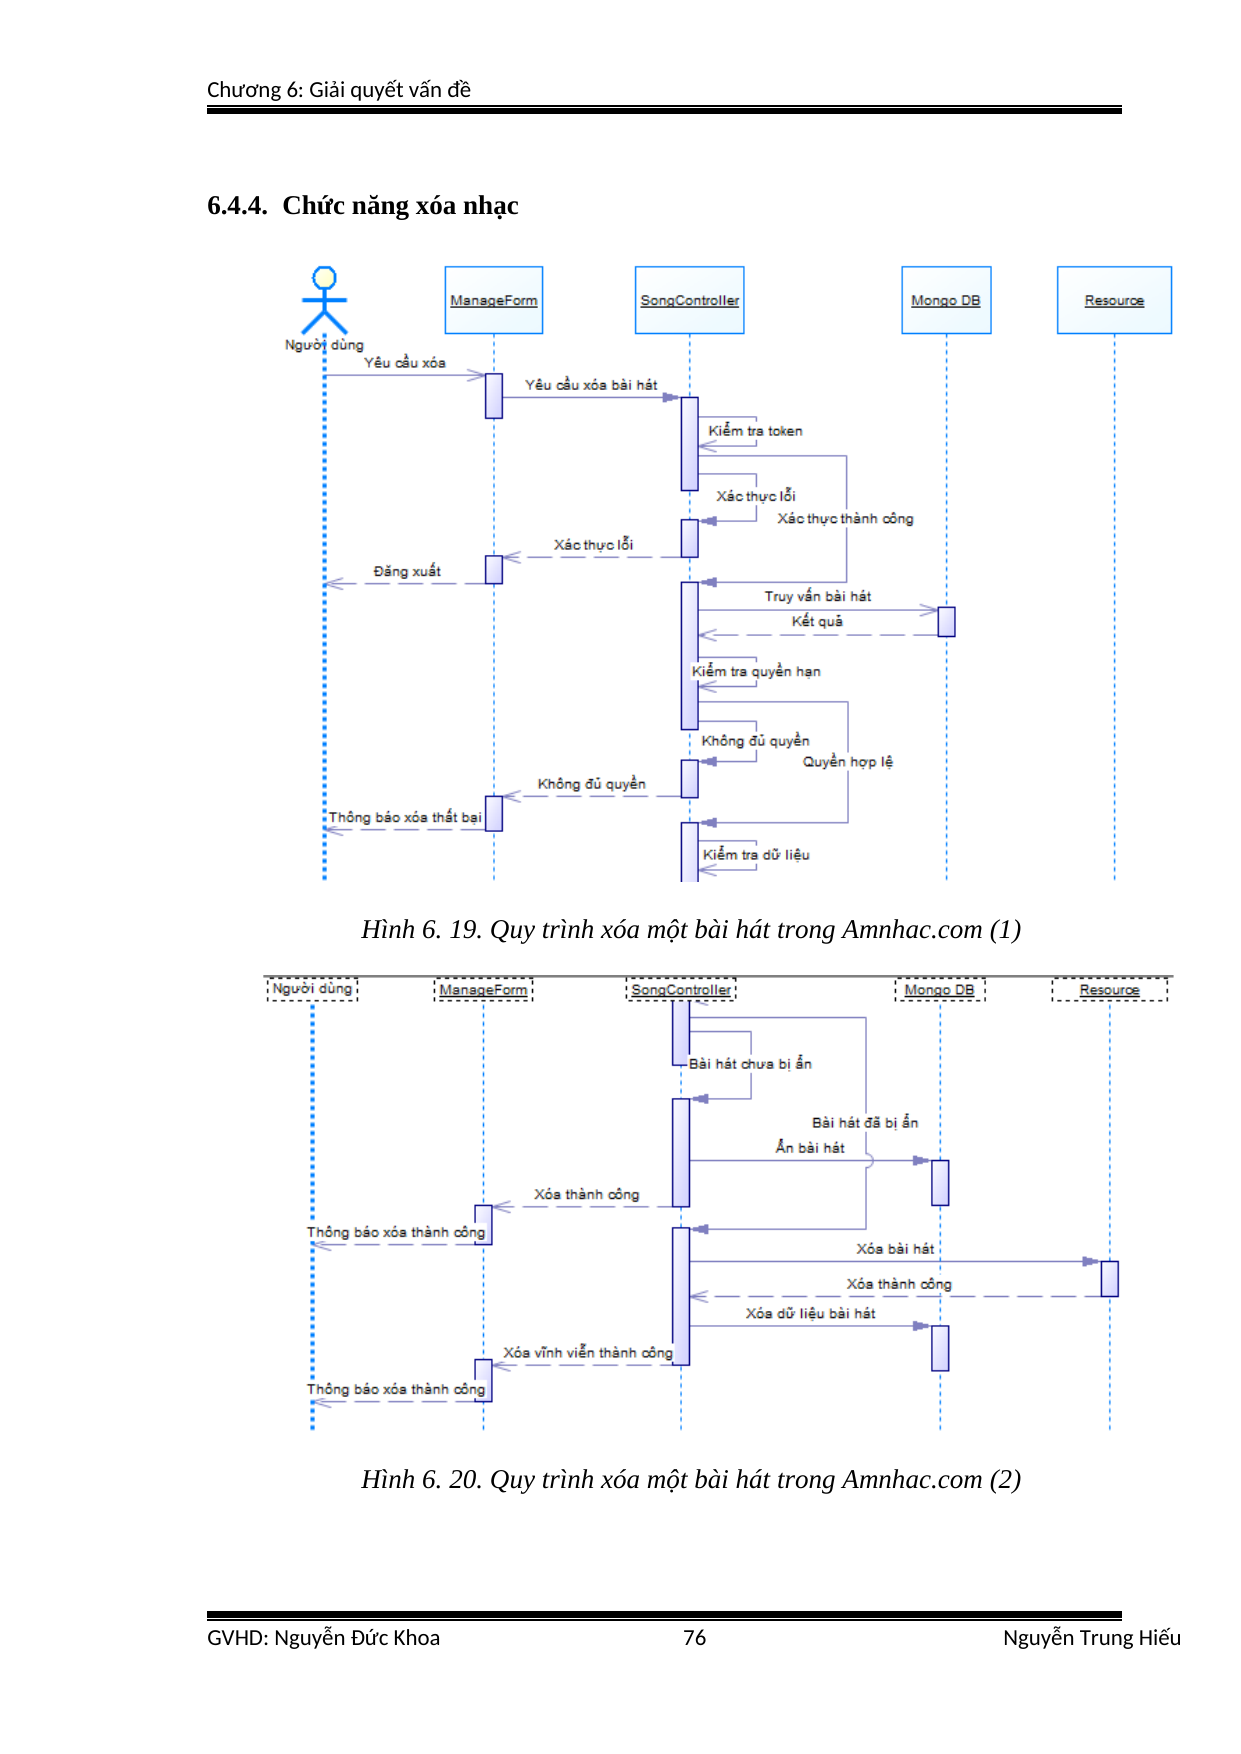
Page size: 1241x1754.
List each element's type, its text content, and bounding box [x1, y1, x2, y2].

list Chức năng xóa nhạc [207, 189, 1122, 221]
picture [263, 975, 1178, 1432]
picture [263, 251, 1178, 882]
